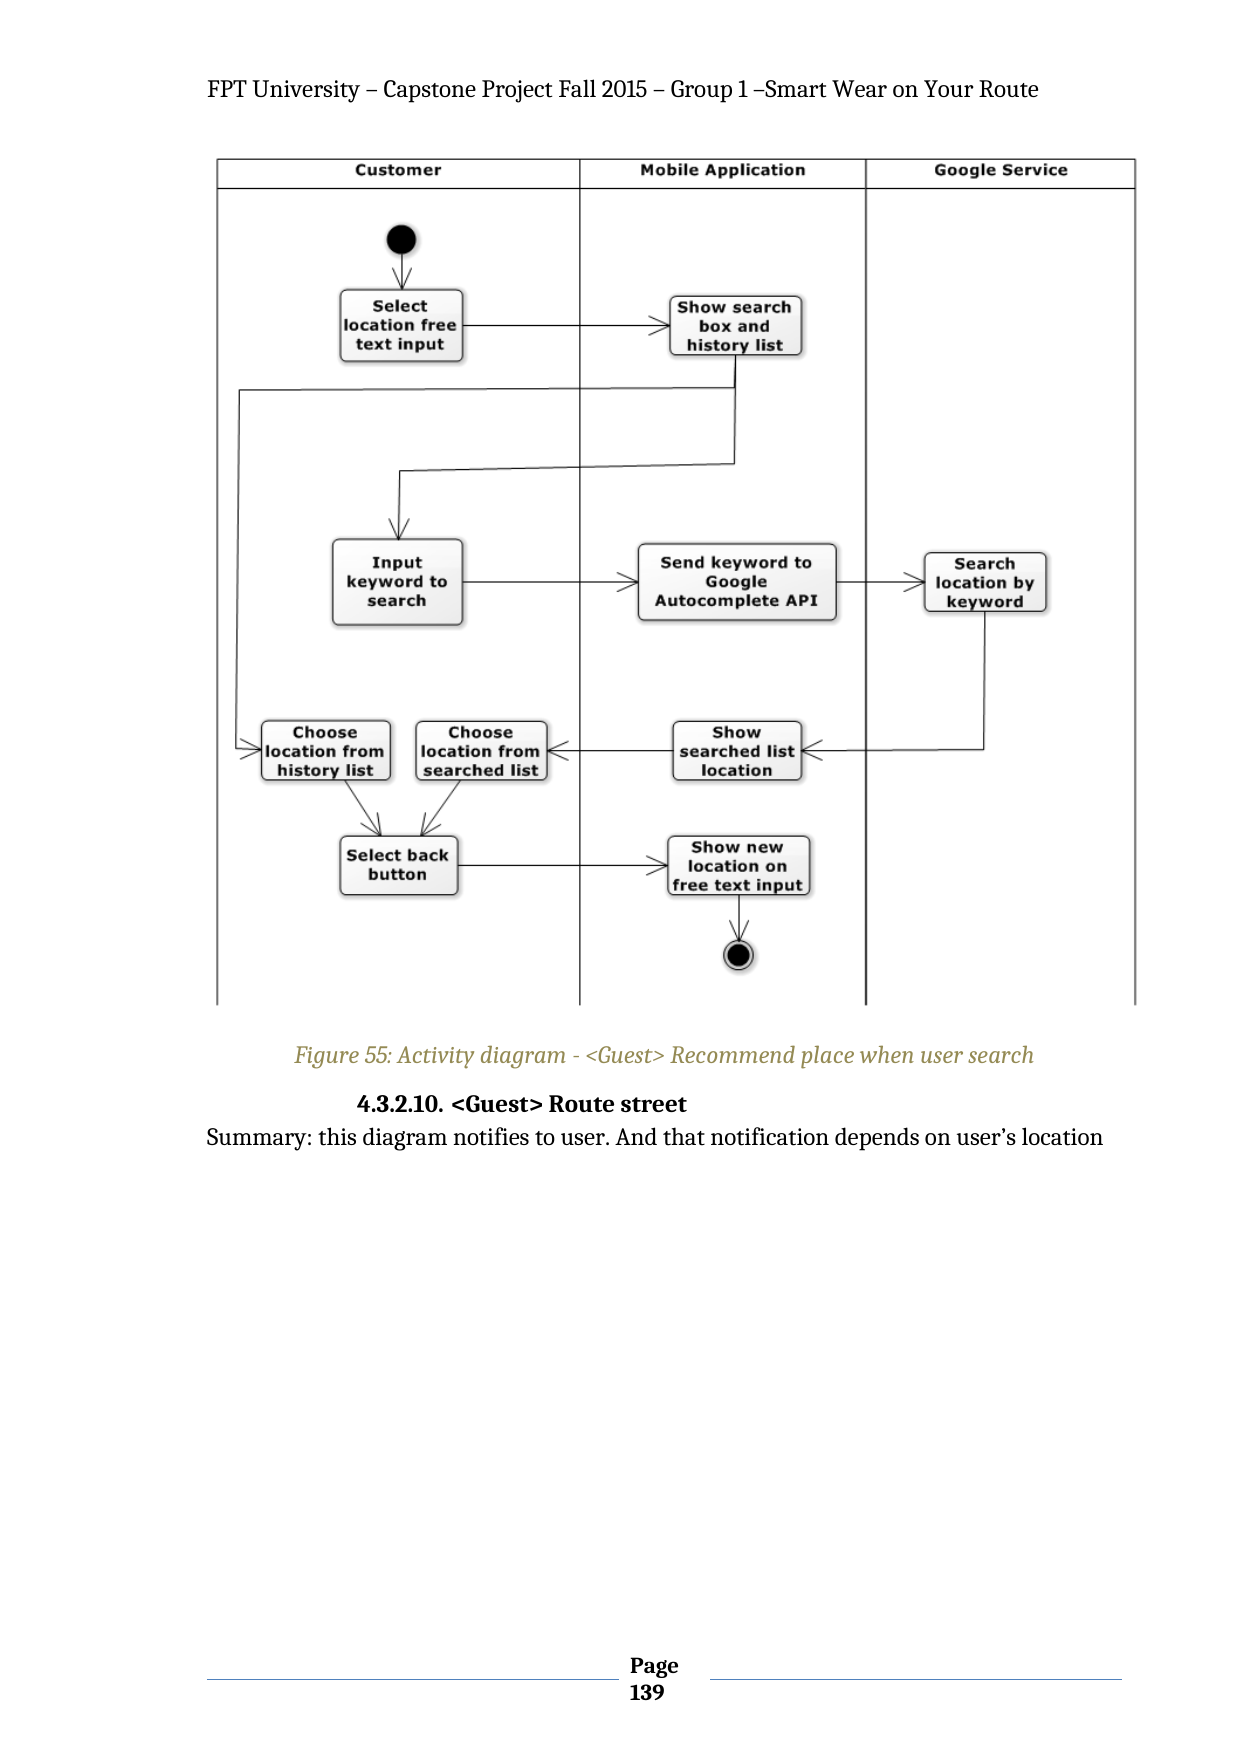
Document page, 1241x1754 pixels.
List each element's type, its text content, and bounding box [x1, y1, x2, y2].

subtitle <Guest> Route street [357, 1090, 1122, 1119]
picture [206, 147, 1147, 1016]
text Summary: this diagram notifies to user. And that notification depends on user’s location [207, 1123, 1122, 1152]
